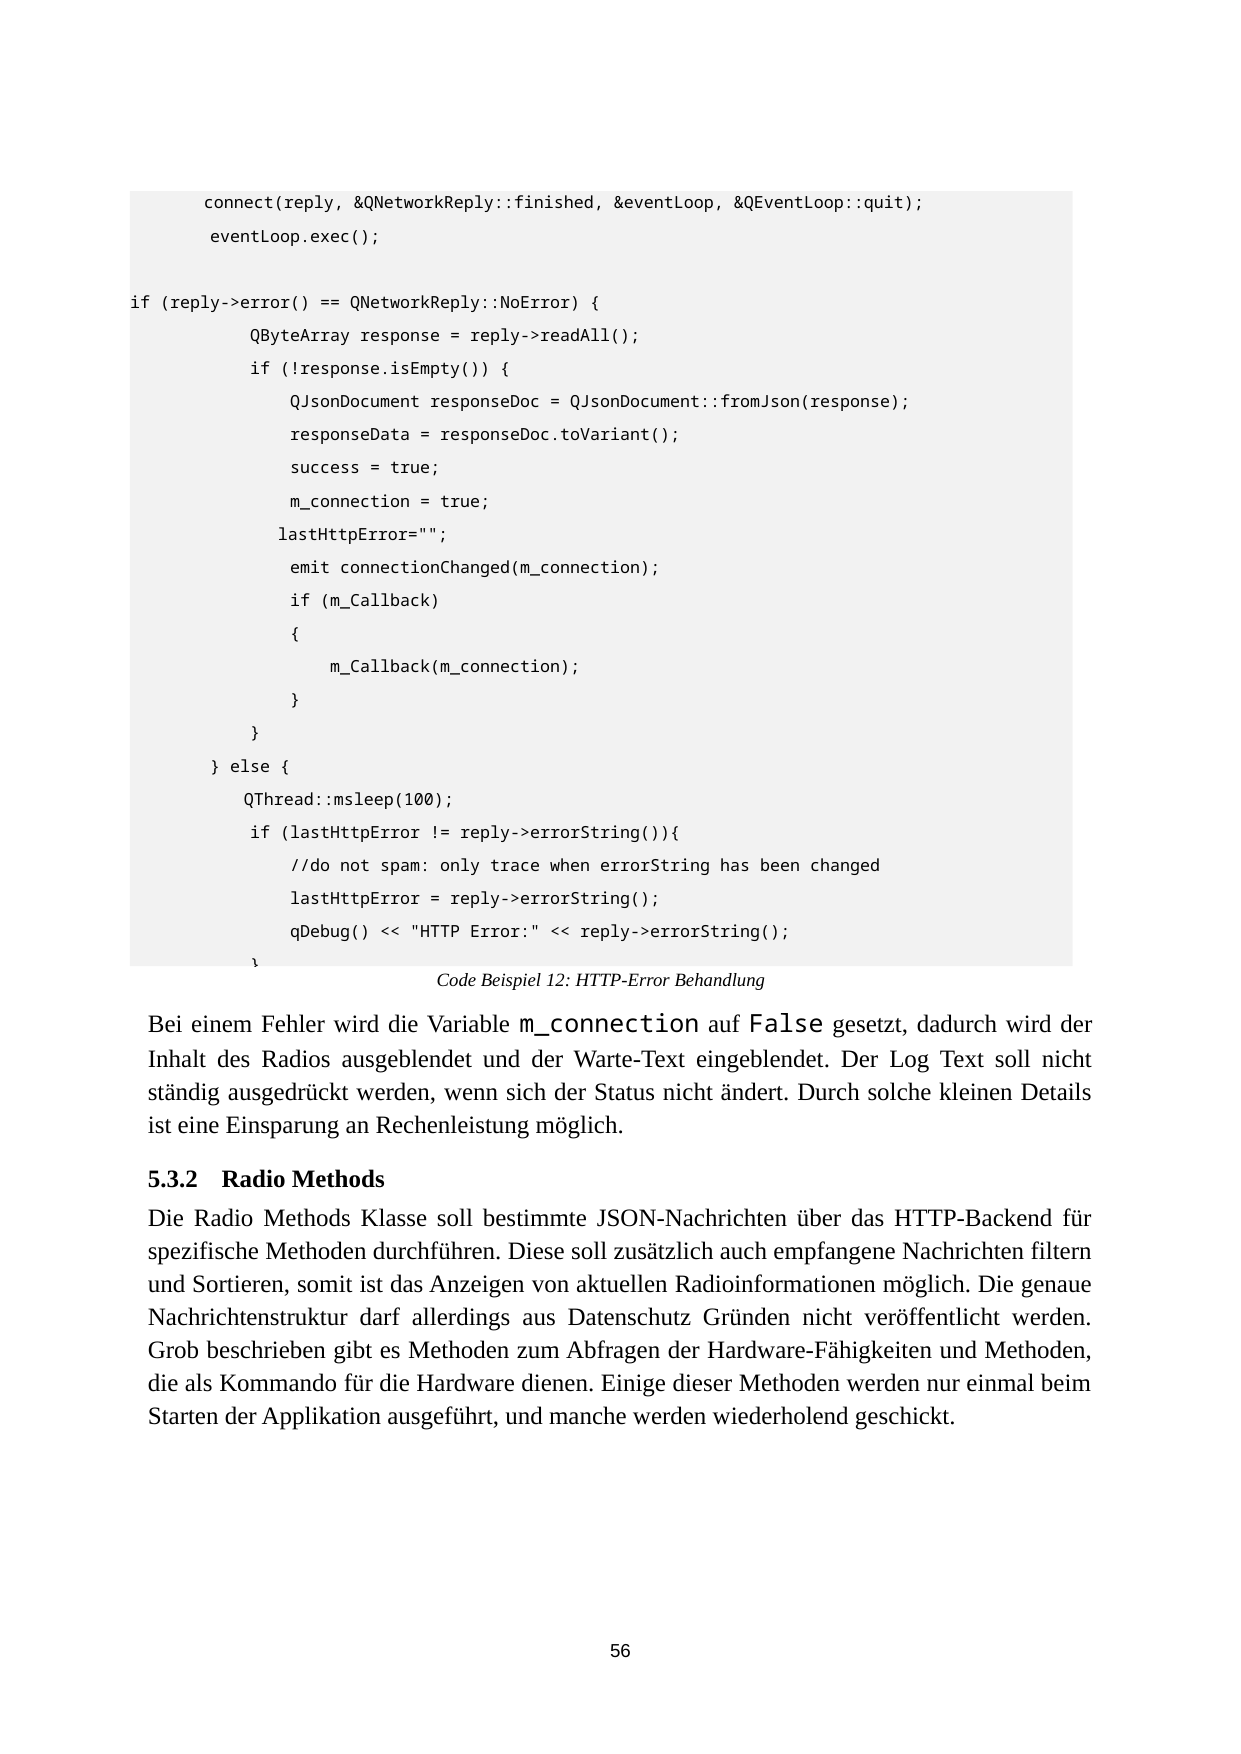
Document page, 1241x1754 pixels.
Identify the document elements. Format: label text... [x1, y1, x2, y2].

subtitle Radio Methods [148, 1164, 1093, 1192]
text Die Radio Methods Klasse soll bestimmte JSON-Nachrichten über das HTTP-Backend für spezifische Methoden durchführen. Diese soll zusätzlich auch empfangene Nachrichten filtern und Sortieren, somit ist das Anzeigen von aktuellen Radioinformationen möglich. Die genaue Nachrichtenstruktur darf allerdings aus Datenschutz Gründen nicht veröffentlicht werden. Grob beschrieben gibt es Methoden zum Abfragen der Hardware-Fähigkeiten und Methoden, die als Kommando für die Hardware dienen. Einige dieser Methoden werden nur einmal beim Starten der Applikation ausgeführt, und manche werden wiederholend geschickt. [148, 1203, 1093, 1430]
text Bei einem Fehler wird die Variable m_connection auf False gesetzt, dadurch wird der Inhalt des Radios ausgeblendet und der Warte-Text eingeblendet. Der Log Text soll nicht ständig ausgedrückt werden, wenn sich der Status nicht ändert. Durch solche kleinen Details ist eine Einsparung an Rechenleistung möglich. [148, 191, 1093, 1138]
